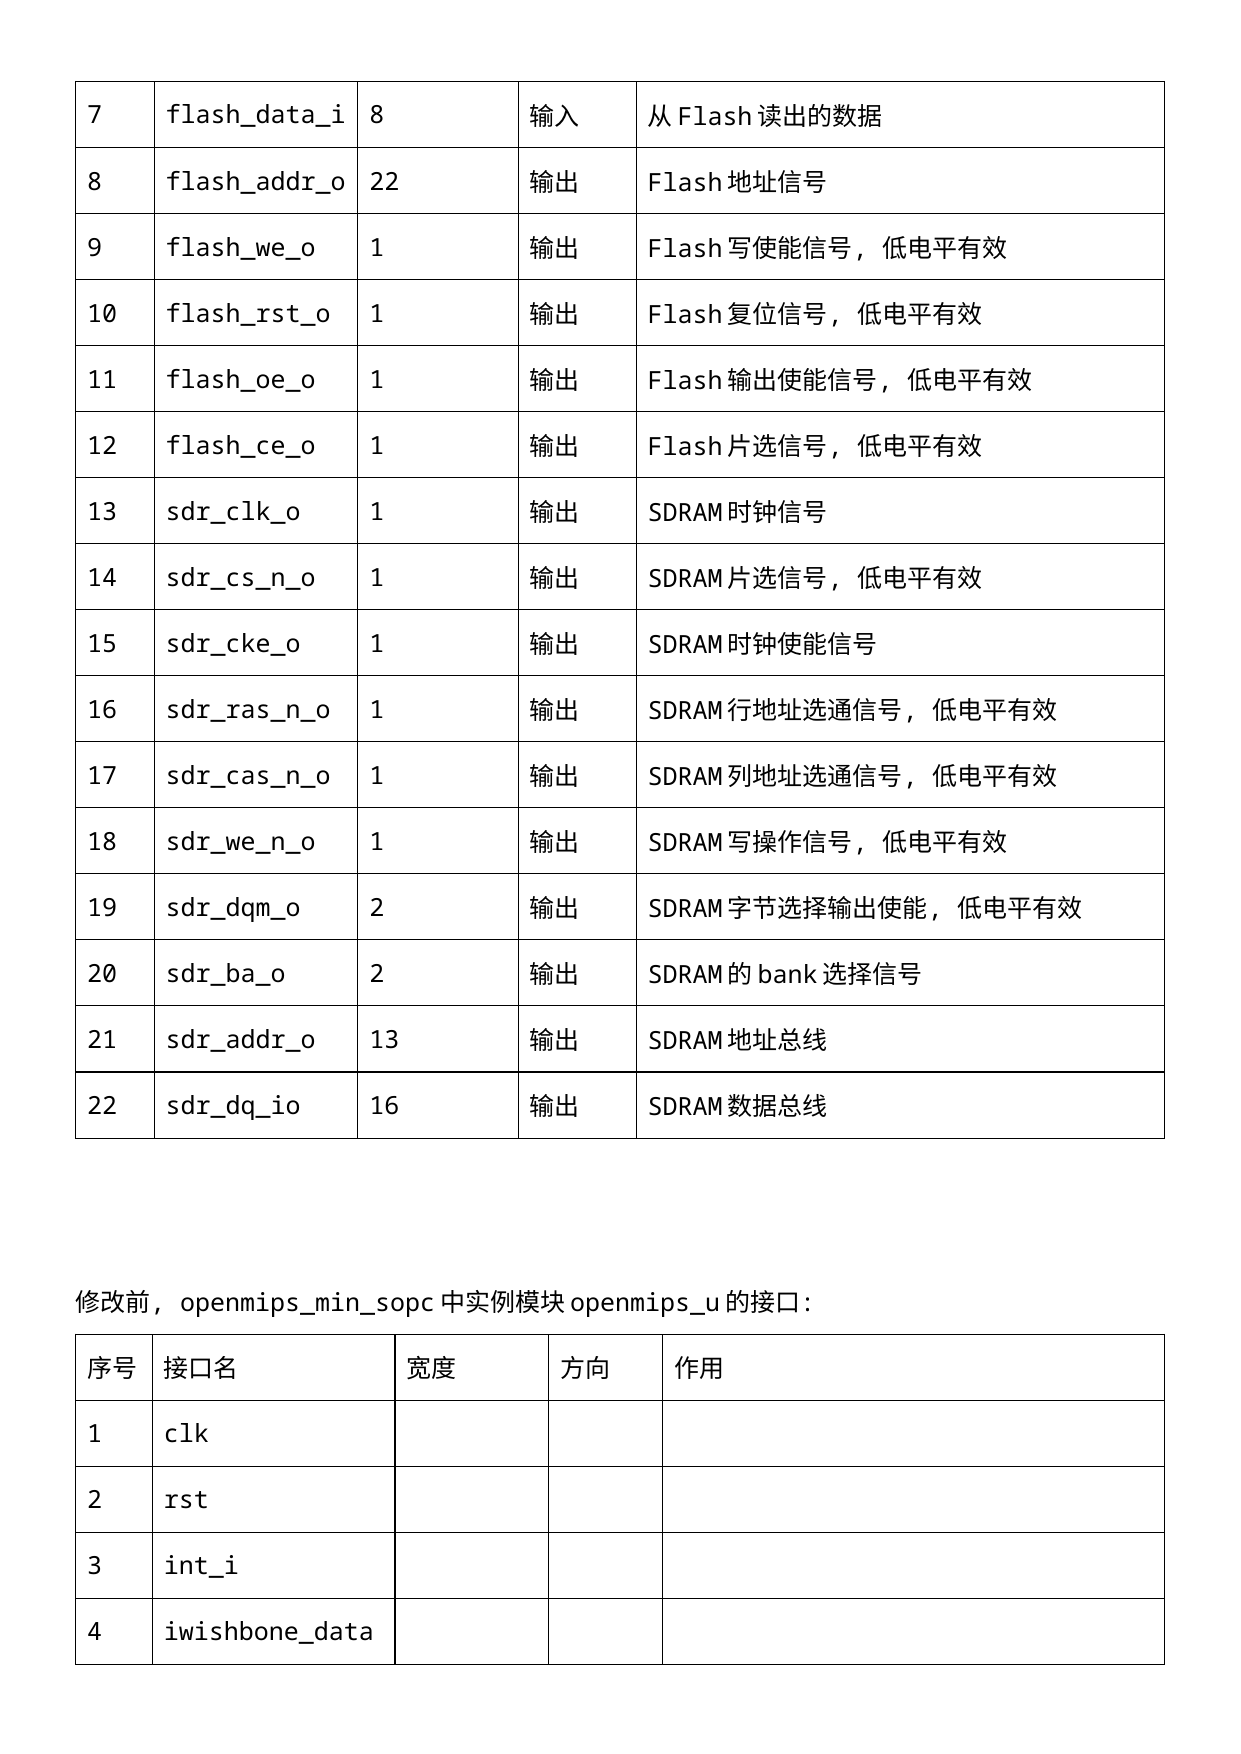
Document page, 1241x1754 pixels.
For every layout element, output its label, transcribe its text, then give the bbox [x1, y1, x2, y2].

table_cell 16 [358, 1073, 518, 1137]
table_cell 输出 [519, 1073, 636, 1137]
table_cell 13 [358, 1006, 518, 1071]
table_cell 输出 [519, 808, 636, 873]
table_cell 输出 [519, 478, 636, 543]
table_cell 输出 [519, 610, 636, 675]
table_cell 输出 [519, 346, 636, 411]
table_cell 输出 [519, 940, 636, 1005]
table_cell flash_rst_o [155, 280, 357, 345]
table_cell [549, 1401, 662, 1466]
table_cell sdr_addr_o [155, 1006, 357, 1071]
table_cell SDRAM行地址选通信号, 低电平有效 [637, 676, 1164, 741]
table_cell [549, 1599, 662, 1664]
table_cell SDRAM写操作信号, 低电平有效 [637, 808, 1164, 873]
table_cell 12 [76, 412, 154, 477]
table_cell 1 [358, 610, 518, 675]
table_cell flash_data_i [155, 82, 357, 147]
table_cell 13 [76, 478, 154, 543]
table_cell 2 [358, 874, 518, 939]
table_cell [396, 1401, 548, 1466]
table_cell 1 [358, 346, 518, 411]
table_cell [396, 1533, 548, 1598]
table_cell sdr_dq_io [155, 1073, 357, 1137]
table_cell 21 [76, 1006, 154, 1071]
table_cell sdr_clk_o [155, 478, 357, 543]
table_cell [663, 1401, 1164, 1466]
table_cell flash_addr_o [155, 148, 357, 213]
table_cell 1 [358, 808, 518, 873]
table_cell sdr_cs_n_o [155, 544, 357, 609]
table_cell SDRAM字节选择输出使能, 低电平有效 [637, 874, 1164, 939]
table_cell 2 [358, 940, 518, 1005]
table_cell 15 [76, 610, 154, 675]
table_cell SDRAM的bank选择信号 [637, 940, 1164, 1005]
table_cell Flash地址信号 [637, 148, 1164, 213]
table_header 接口名 [153, 1335, 394, 1399]
table_cell 输入 [519, 82, 636, 147]
table_cell 1 [358, 544, 518, 609]
table_cell 17 [76, 742, 154, 807]
table_cell 从Flash读出的数据 [637, 82, 1164, 147]
table_cell [663, 1599, 1164, 1664]
table_cell 输出 [519, 1006, 636, 1071]
table_cell sdr_cas_n_o [155, 742, 357, 807]
table_cell 输出 [519, 214, 636, 279]
table_cell Flash复位信号, 低电平有效 [637, 280, 1164, 345]
table_cell Flash片选信号, 低电平有效 [637, 412, 1164, 477]
table_cell 1 [358, 280, 518, 345]
table_cell [663, 1467, 1164, 1532]
table_cell 19 [76, 874, 154, 939]
table_cell 8 [76, 148, 154, 213]
table_cell 1 [76, 1401, 152, 1466]
table_cell 1 [358, 214, 518, 279]
table_cell 输出 [519, 412, 636, 477]
table_cell 输出 [519, 676, 636, 741]
table_cell sdr_we_n_o [155, 808, 357, 873]
table_cell SDRAM列地址选通信号, 低电平有效 [637, 742, 1164, 807]
table_cell rst [153, 1467, 394, 1532]
table_cell 1 [358, 412, 518, 477]
table_cell flash_oe_o [155, 346, 357, 411]
table_cell iwishbone_data_i [153, 1599, 394, 1664]
table_cell 8 [358, 82, 518, 147]
table_cell 1 [358, 742, 518, 807]
text 修改前, openmips_min_sopc中实例模块openmips_u的接口: [75, 1268, 1165, 1333]
table_cell [396, 1599, 548, 1664]
table_cell 7 [76, 82, 154, 147]
table_header 作用 [663, 1335, 1164, 1399]
table_cell clk [153, 1401, 394, 1466]
table_header 宽度 [396, 1335, 548, 1399]
table_cell SDRAM地址总线 [637, 1006, 1164, 1071]
table_cell 输出 [519, 544, 636, 609]
table_cell 输出 [519, 280, 636, 345]
table_cell Flash写使能信号, 低电平有效 [637, 214, 1164, 279]
table_cell 3 [76, 1533, 152, 1598]
table_cell SDRAM时钟使能信号 [637, 610, 1164, 675]
table_cell 20 [76, 940, 154, 1005]
table_cell int_i [153, 1533, 394, 1598]
table_cell 9 [76, 214, 154, 279]
table_cell [396, 1467, 548, 1532]
table_cell Flash输出使能信号, 低电平有效 [637, 346, 1164, 411]
table_cell 4 [76, 1599, 152, 1664]
table_header 方向 [549, 1335, 662, 1399]
table_cell 22 [76, 1073, 154, 1137]
table_cell 2 [76, 1467, 152, 1532]
table_cell 14 [76, 544, 154, 609]
table_cell 16 [76, 676, 154, 741]
table_cell sdr_dqm_o [155, 874, 357, 939]
table_cell 18 [76, 808, 154, 873]
table_cell sdr_ba_o [155, 940, 357, 1005]
table_cell 输出 [519, 874, 636, 939]
table_cell [549, 1467, 662, 1532]
table_cell 1 [358, 676, 518, 741]
table_cell 输出 [519, 742, 636, 807]
table_cell SDRAM时钟信号 [637, 478, 1164, 543]
table_cell 22 [358, 148, 518, 213]
table_cell 输出 [519, 148, 636, 213]
table_cell flash_ce_o [155, 412, 357, 477]
table_cell [663, 1533, 1164, 1598]
table_cell flash_we_o [155, 214, 357, 279]
table_cell SDRAM片选信号, 低电平有效 [637, 544, 1164, 609]
table_cell [549, 1533, 662, 1598]
table_cell 1 [358, 478, 518, 543]
table_cell sdr_cke_o [155, 610, 357, 675]
table_cell 10 [76, 280, 154, 345]
table_cell sdr_ras_n_o [155, 676, 357, 741]
table_cell SDRAM数据总线 [637, 1073, 1164, 1137]
table_header 序号 [76, 1335, 152, 1399]
table_cell 11 [76, 346, 154, 411]
